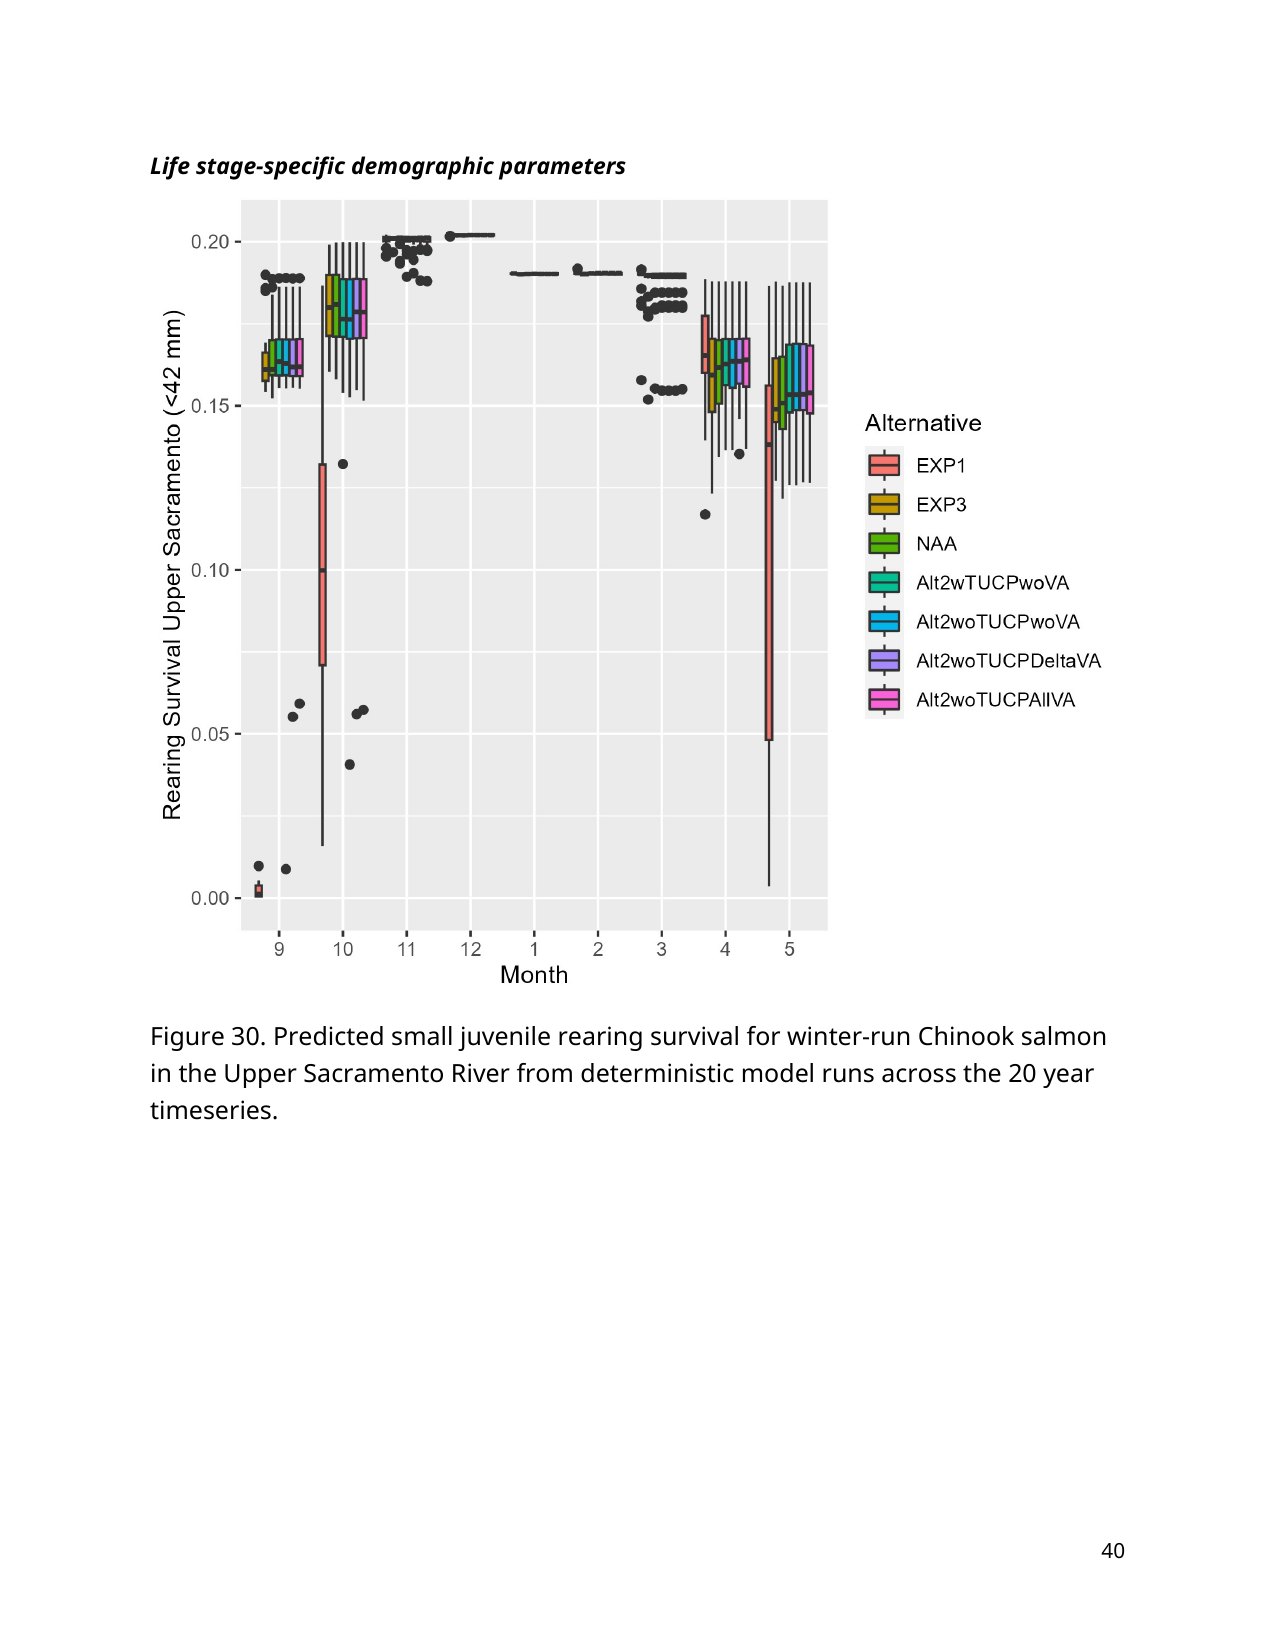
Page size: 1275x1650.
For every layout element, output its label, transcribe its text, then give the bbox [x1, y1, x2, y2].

text Figure 30. Predicted small juvenile rearing survival for winter-run Chinook salmon in the Upper Sacramento River from deterministic model runs across the 20 year timeseries. [150, 1019, 1125, 1126]
subtitle Life stage-specific demographic parameters [150, 150, 1125, 181]
picture [150, 187, 1125, 1000]
